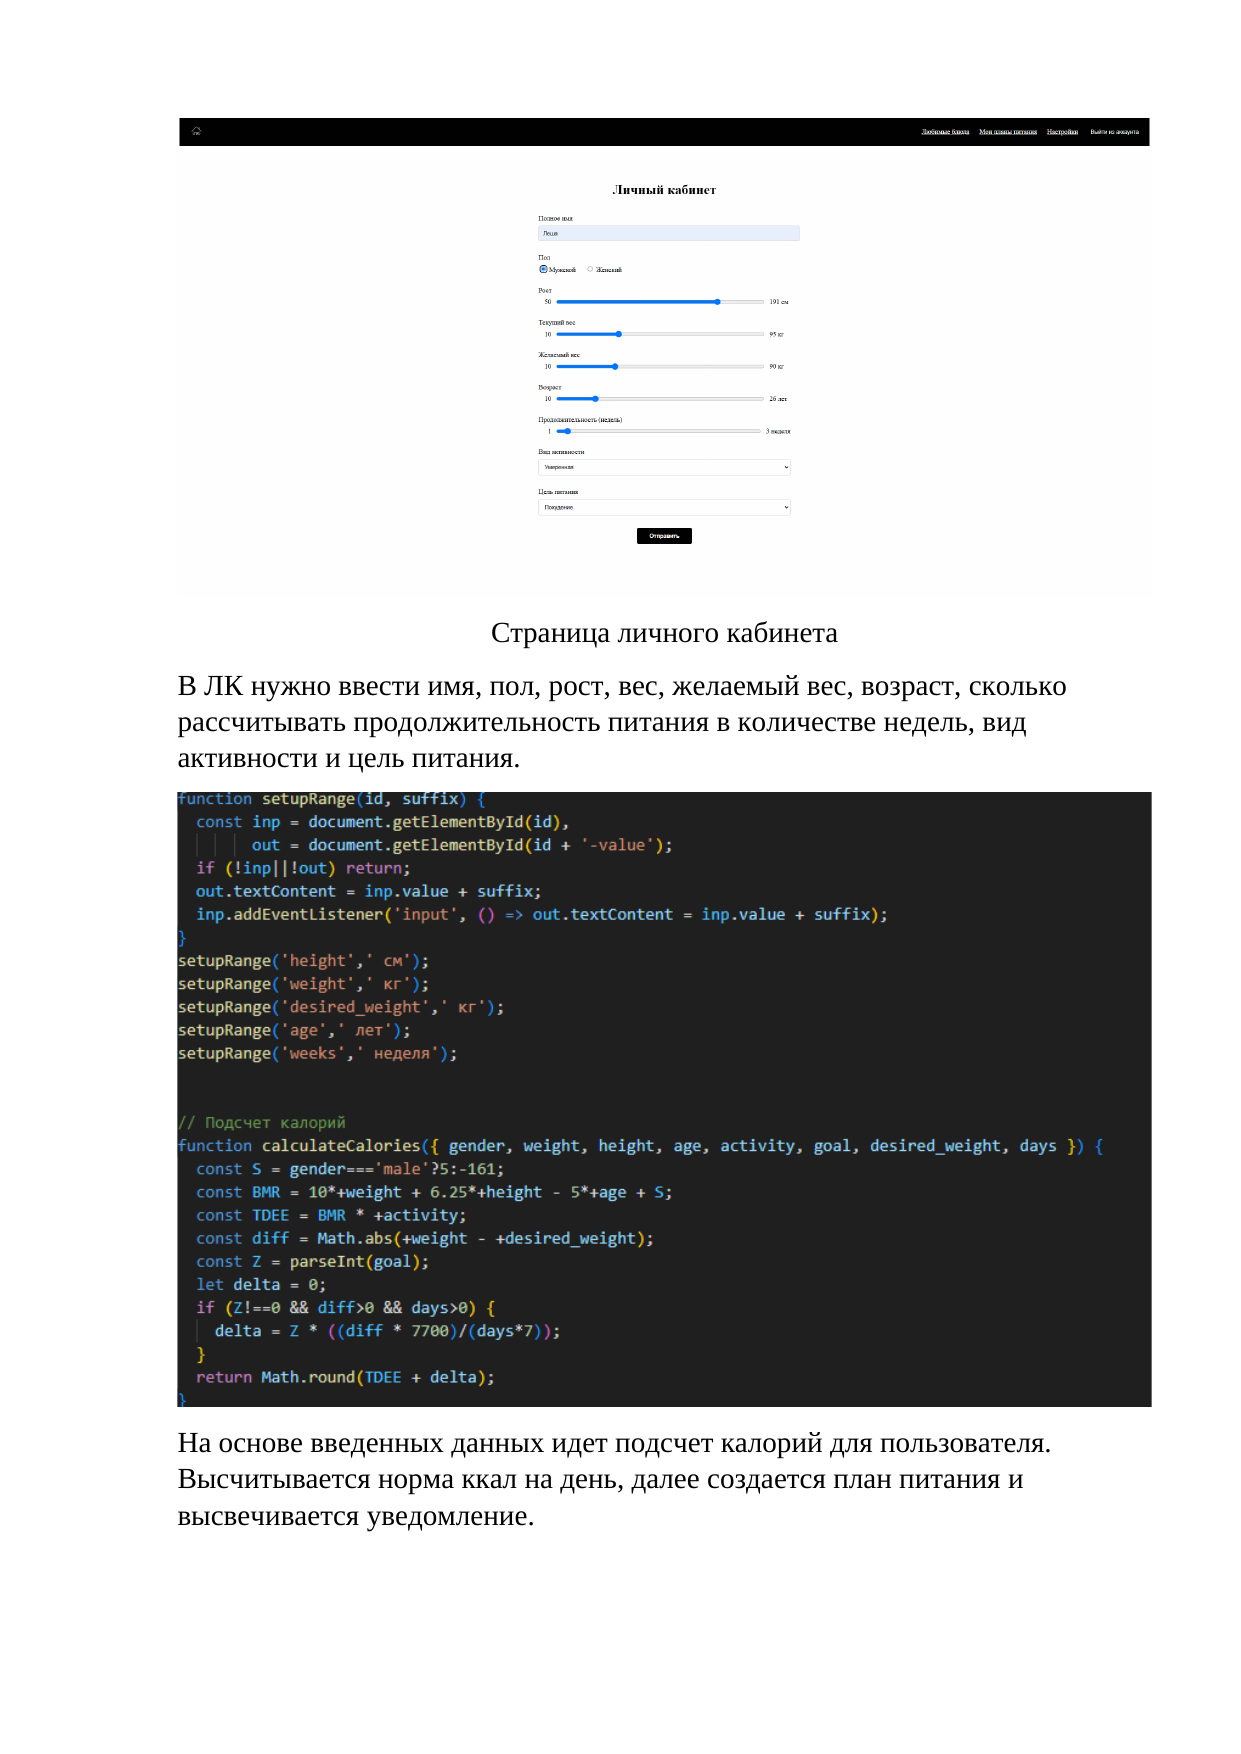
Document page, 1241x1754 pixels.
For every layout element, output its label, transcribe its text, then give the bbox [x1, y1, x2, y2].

picture [177, 118, 1152, 596]
text Страница личного кабинета [177, 615, 1152, 648]
text На основе введенных данных идет подсчет калорий для пользователя. Высчитывается норма ккал на день, далее создается план питания и высвечивается уведомление. [177, 1425, 1152, 1531]
text В ЛК нужно ввести имя, пол, рост, вес, желаемый вес, возраст, сколько рассчитывать продолжительность питания в количестве недель, вид активности и цель питания. [177, 668, 1152, 773]
picture [177, 792, 1152, 1407]
